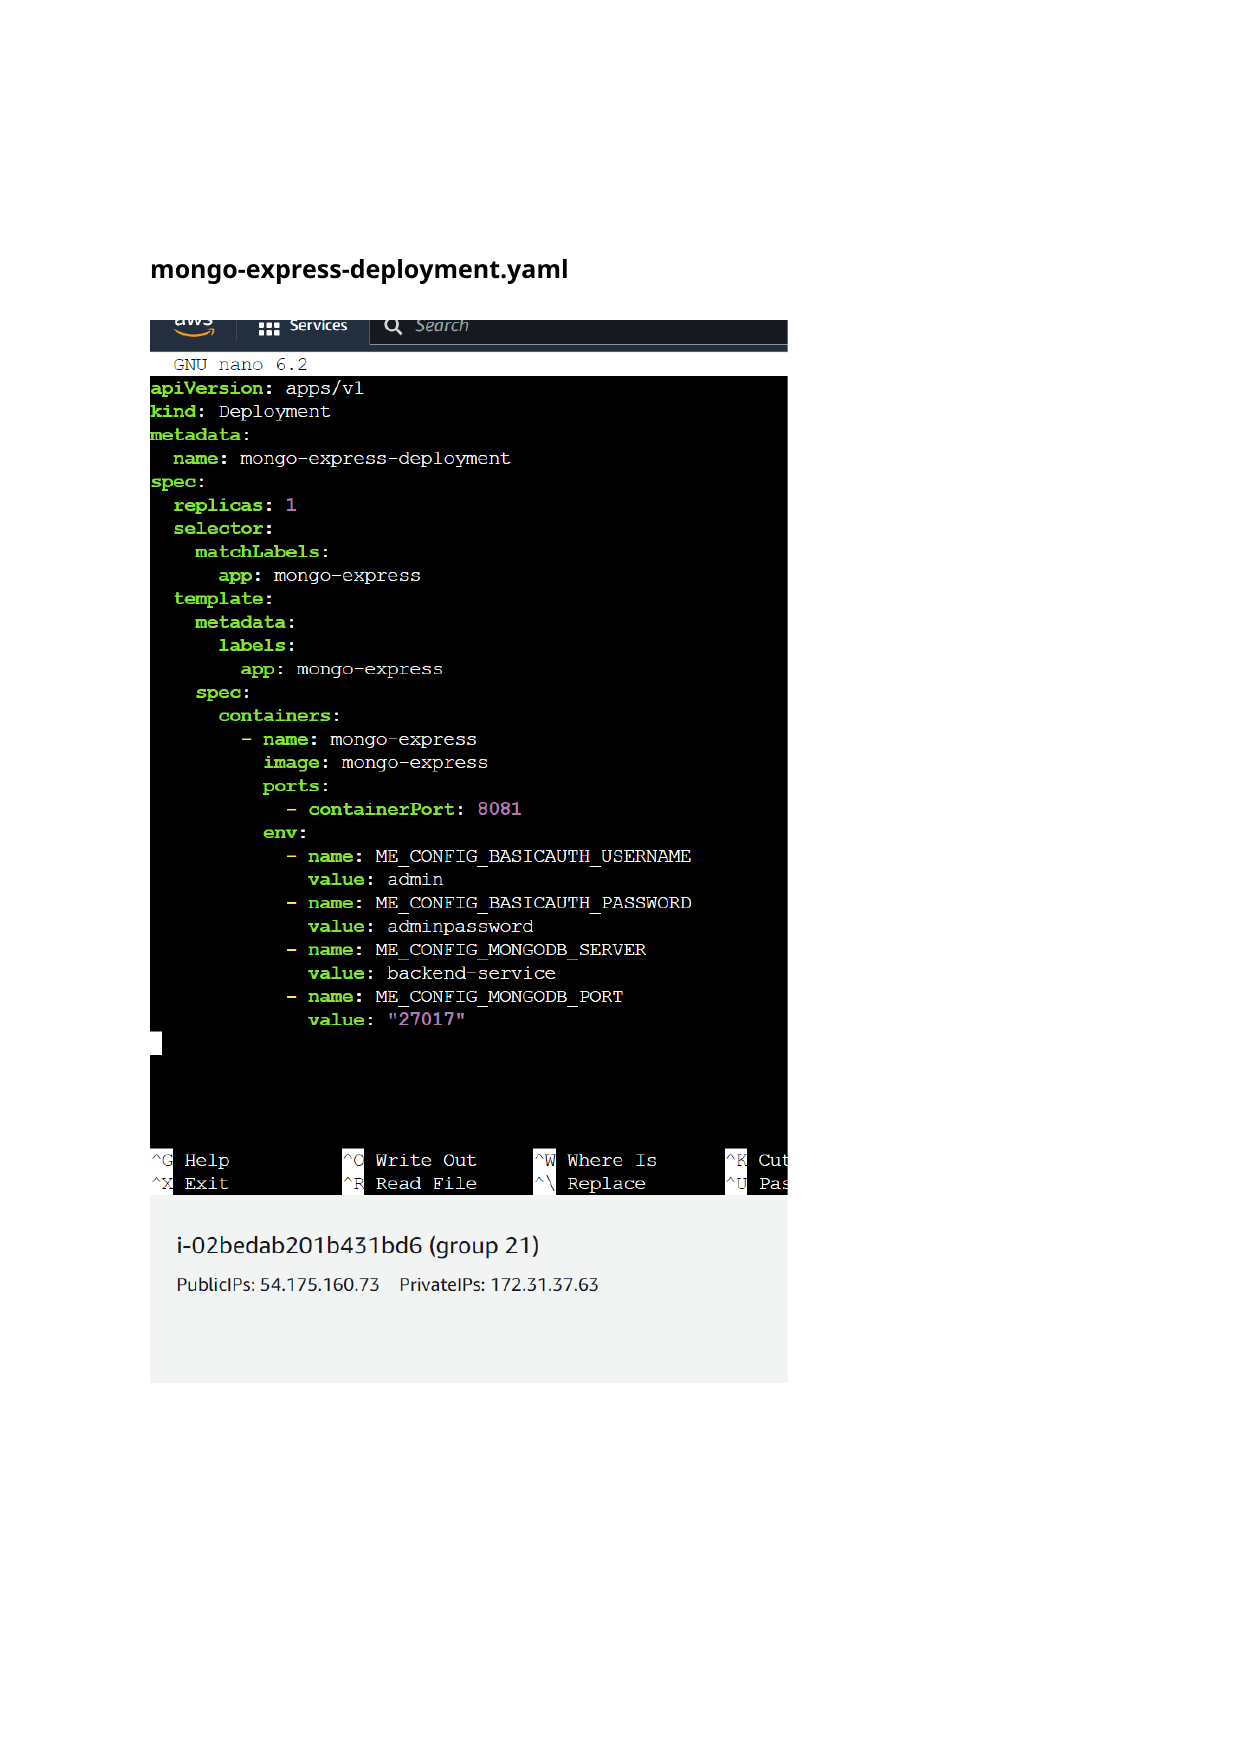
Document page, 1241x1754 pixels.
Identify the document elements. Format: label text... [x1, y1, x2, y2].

picture [150, 320, 788, 1383]
text mongo-express-deployment.yaml [150, 252, 1090, 286]
